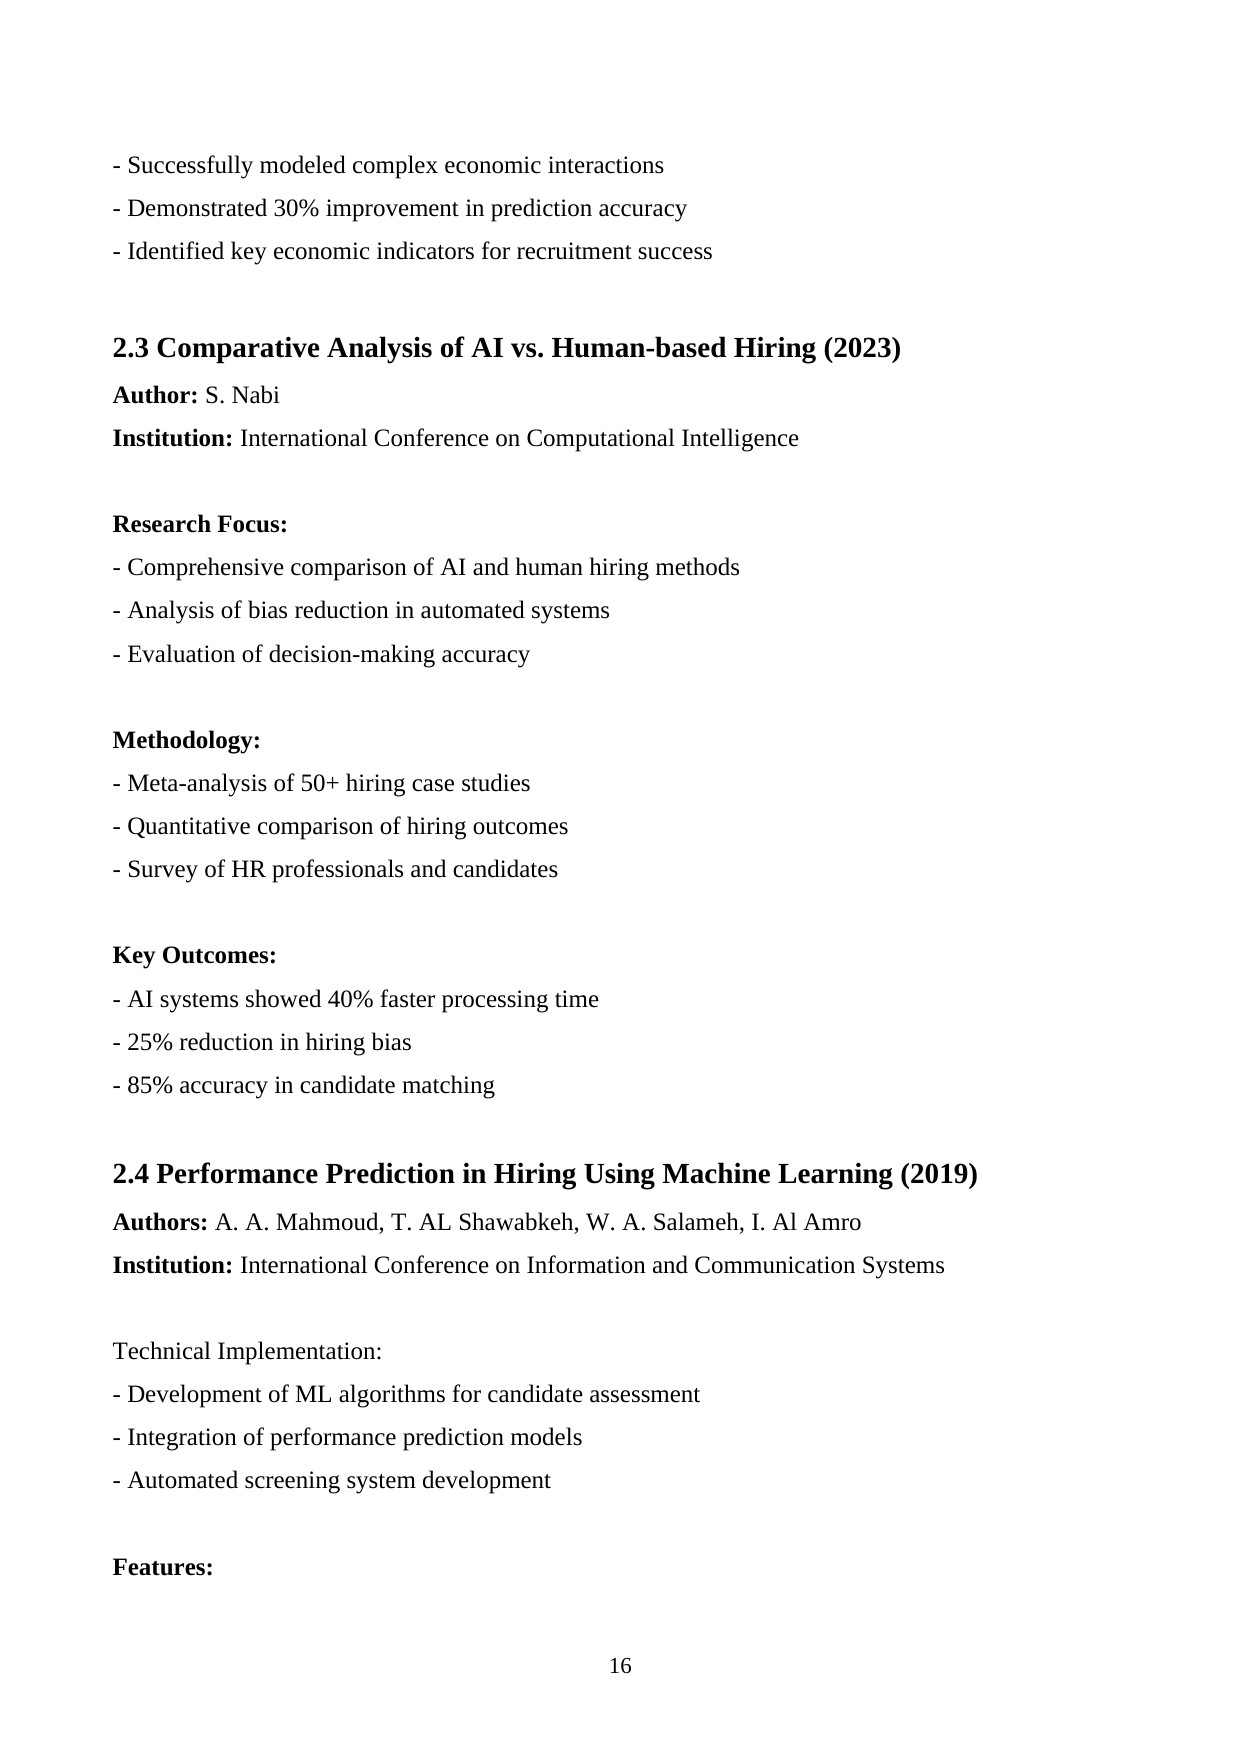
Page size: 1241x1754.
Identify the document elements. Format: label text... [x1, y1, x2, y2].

text 2.3 Comparative Analysis of AI vs. Human-based Hiring (2023) [112, 330, 1128, 363]
text - Meta-analysis of 50+ hiring case studies [112, 768, 1128, 797]
text Key Outcomes: [112, 941, 1128, 969]
text Author: S. Nabi [112, 380, 1128, 409]
text - AI systems showed 40% faster processing time [112, 984, 1128, 1012]
text Technical Implementation: [112, 1336, 1128, 1365]
text - Survey of HR professionals and candidates [112, 854, 1128, 883]
text Institution: International Conference on Information and Communication Systems [112, 1250, 1128, 1278]
text Authors: A. A. Mahmoud, T. AL Shawabkeh, W. A. Salameh, I. Al Amro [112, 1207, 1128, 1235]
text - 25% reduction in hiring bias [112, 1027, 1128, 1056]
text - Quantitative comparison of hiring outcomes [112, 811, 1128, 840]
text - Demonstrated 30% improvement in prediction accuracy [112, 193, 1128, 222]
text - Successfully modeled complex economic interactions [112, 150, 1128, 179]
text - Identified key economic indicators for recruitment success [112, 236, 1128, 265]
text Features: [112, 1552, 1128, 1580]
text - 85% accuracy in candidate matching [112, 1070, 1128, 1099]
text Methodology: [112, 725, 1128, 754]
text - Development of ML algorithms for candidate assessment [112, 1379, 1128, 1408]
text - Automated screening system development [112, 1465, 1128, 1494]
text 2.4 Performance Prediction in Hiring Using Machine Learning (2019) [112, 1156, 1128, 1190]
text Research Focus: [112, 509, 1128, 538]
text Institution: International Conference on Computational Intelligence [112, 423, 1128, 452]
text - Analysis of bias reduction in automated systems [112, 596, 1128, 624]
text - Evaluation of decision-making accuracy [112, 639, 1128, 667]
text - Integration of performance prediction models [112, 1422, 1128, 1451]
text - Comprehensive comparison of AI and human hiring methods [112, 552, 1128, 581]
